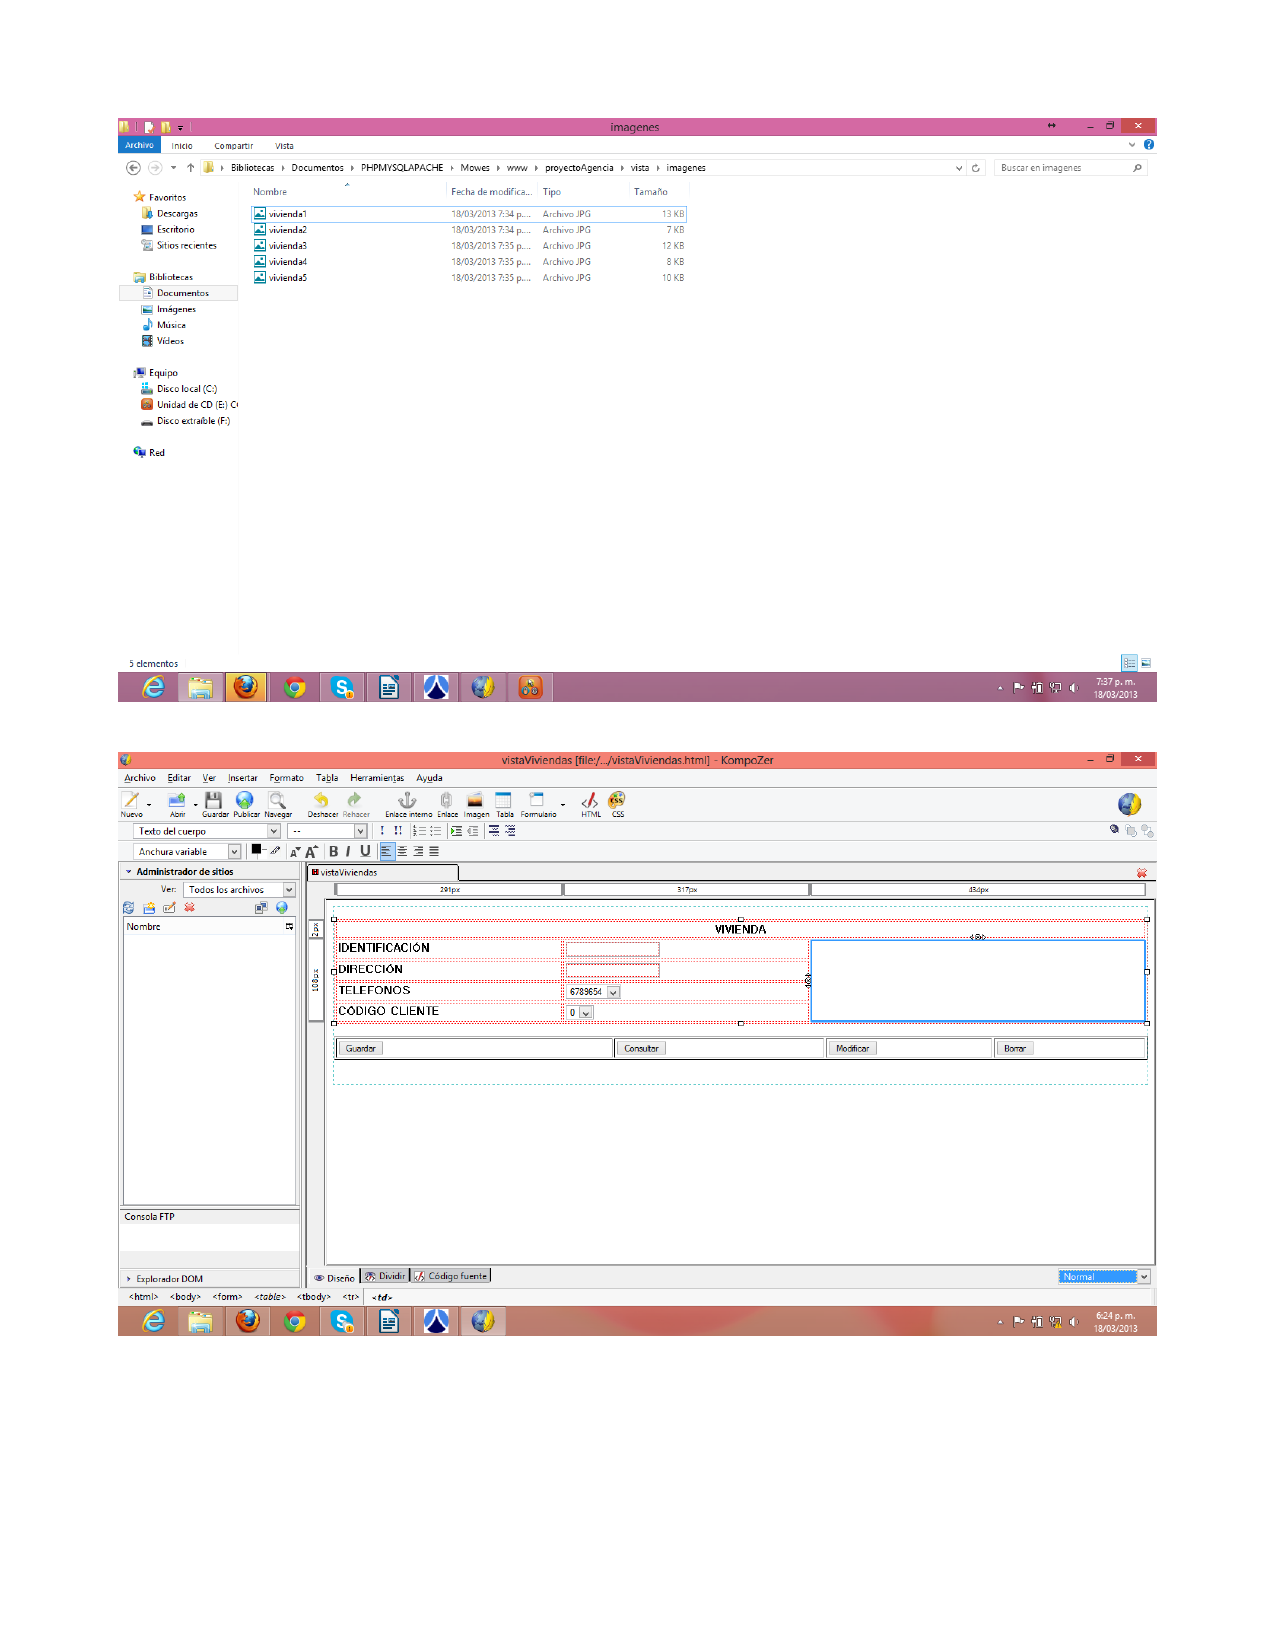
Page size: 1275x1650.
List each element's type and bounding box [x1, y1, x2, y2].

picture [118, 118, 1157, 702]
picture [118, 752, 1157, 1336]
